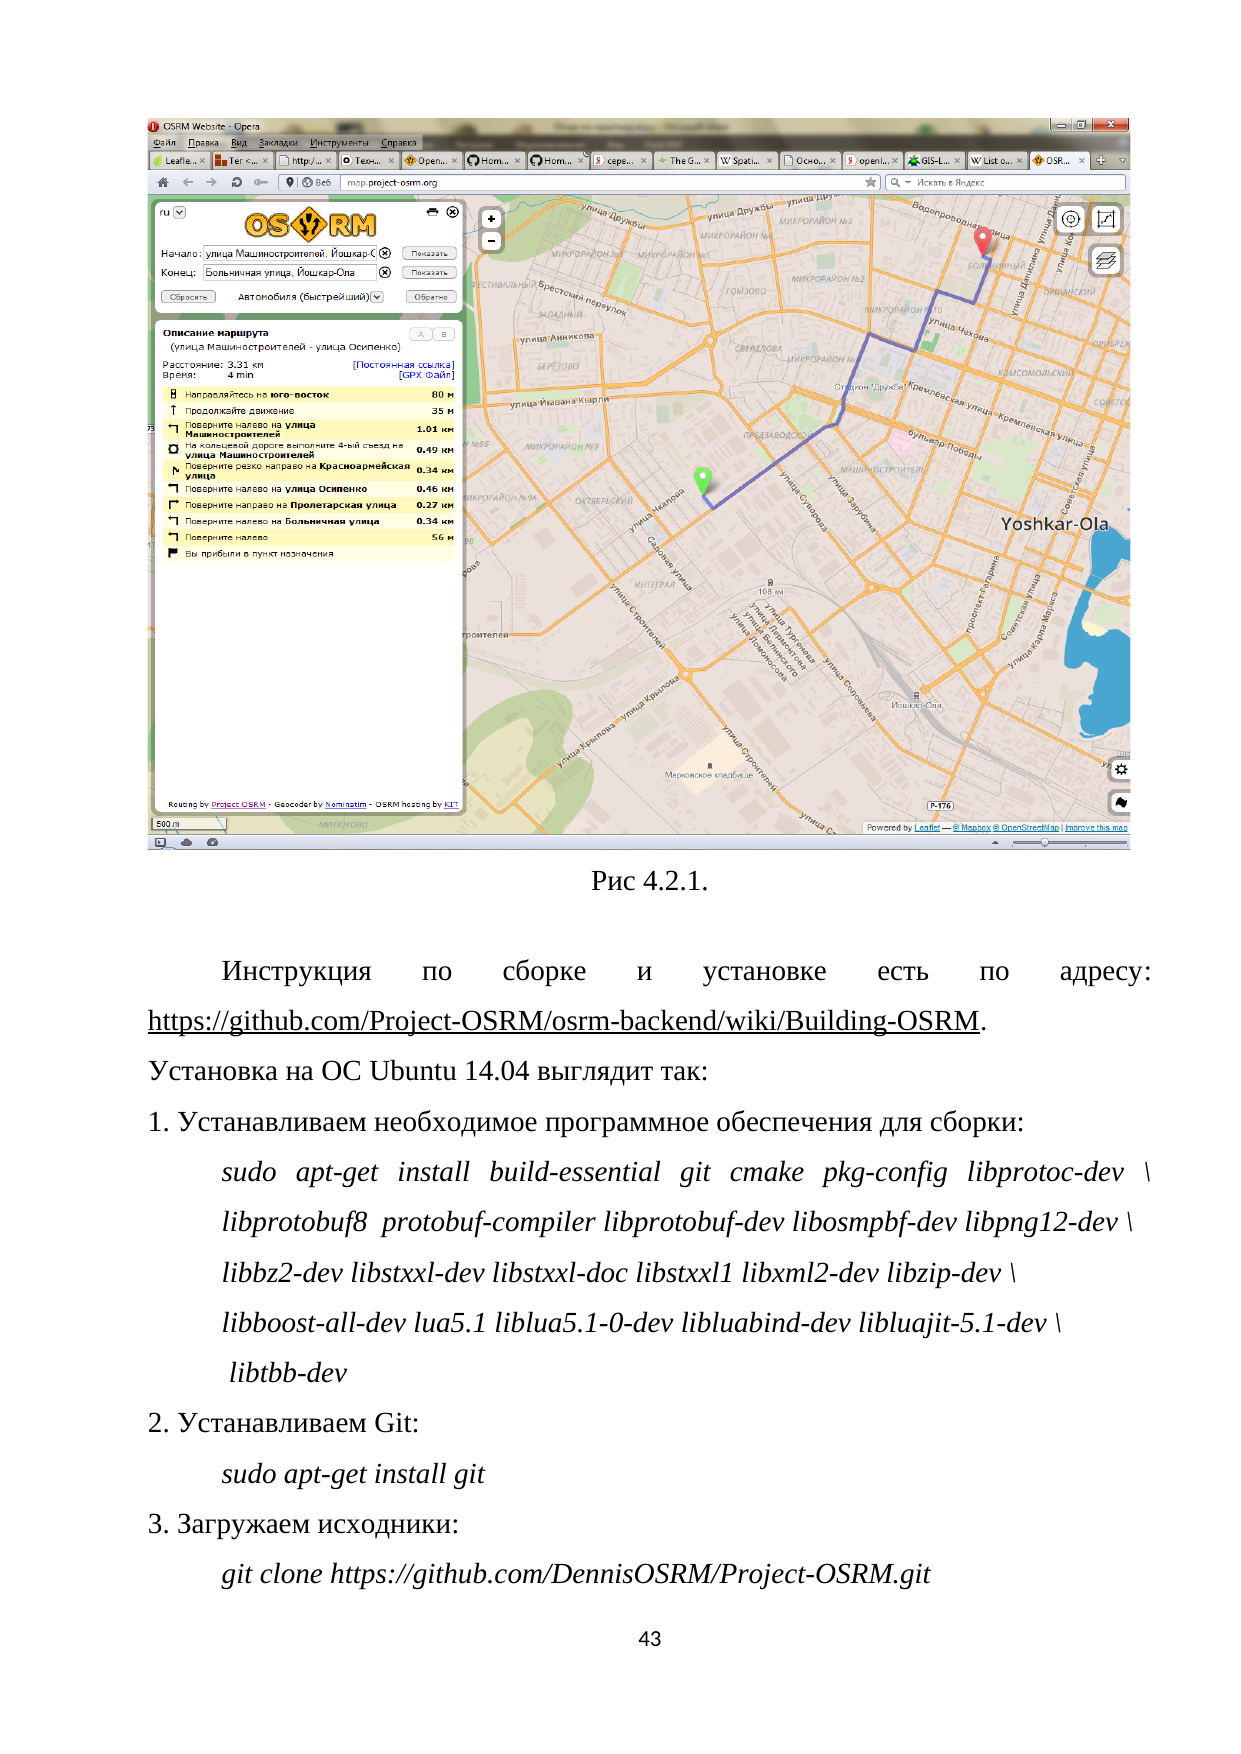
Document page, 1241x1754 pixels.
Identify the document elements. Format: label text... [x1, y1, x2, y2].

text git clone https://github.com/DennisOSRM/Project-OSRM.git [148, 1557, 1152, 1590]
text 3. Загружаем исходники: [148, 1506, 1152, 1540]
picture [147, 118, 1131, 850]
text sudo apt-get install git [148, 1456, 1152, 1489]
text Установка на ОС Ubuntu 14.04 выглядит так: [148, 1053, 1152, 1087]
text libbz2-dev libstxxl-dev libstxxl-doc libstxxl1 libxml2-dev libzip-dev \ [221, 1255, 1152, 1288]
text Инструкция по сборке и установке есть по адресу: https://github.com/Project-OSRM/osrm-backend/wiki/Building-OSRM. [148, 953, 1152, 1037]
text libtbb-dev [221, 1355, 1152, 1389]
text Рис 4.2.1. [148, 863, 1152, 939]
text sudo apt-get install build-essential git cmake pkg-config libprotoc-dev \ libprotobuf8 protobuf-compiler libprotobuf-dev libosmpbf-dev libpng12-dev \ [221, 1154, 1152, 1238]
text libboost-all-dev lua5.1 liblua5.1-0-dev libluabind-dev libluajit-5.1-dev \ [221, 1305, 1152, 1338]
text 1. Устанавливаем необходимое программное обеспечения для сборки: [148, 1104, 1152, 1137]
text 2. Устанавливаем Git: [148, 1406, 1152, 1439]
